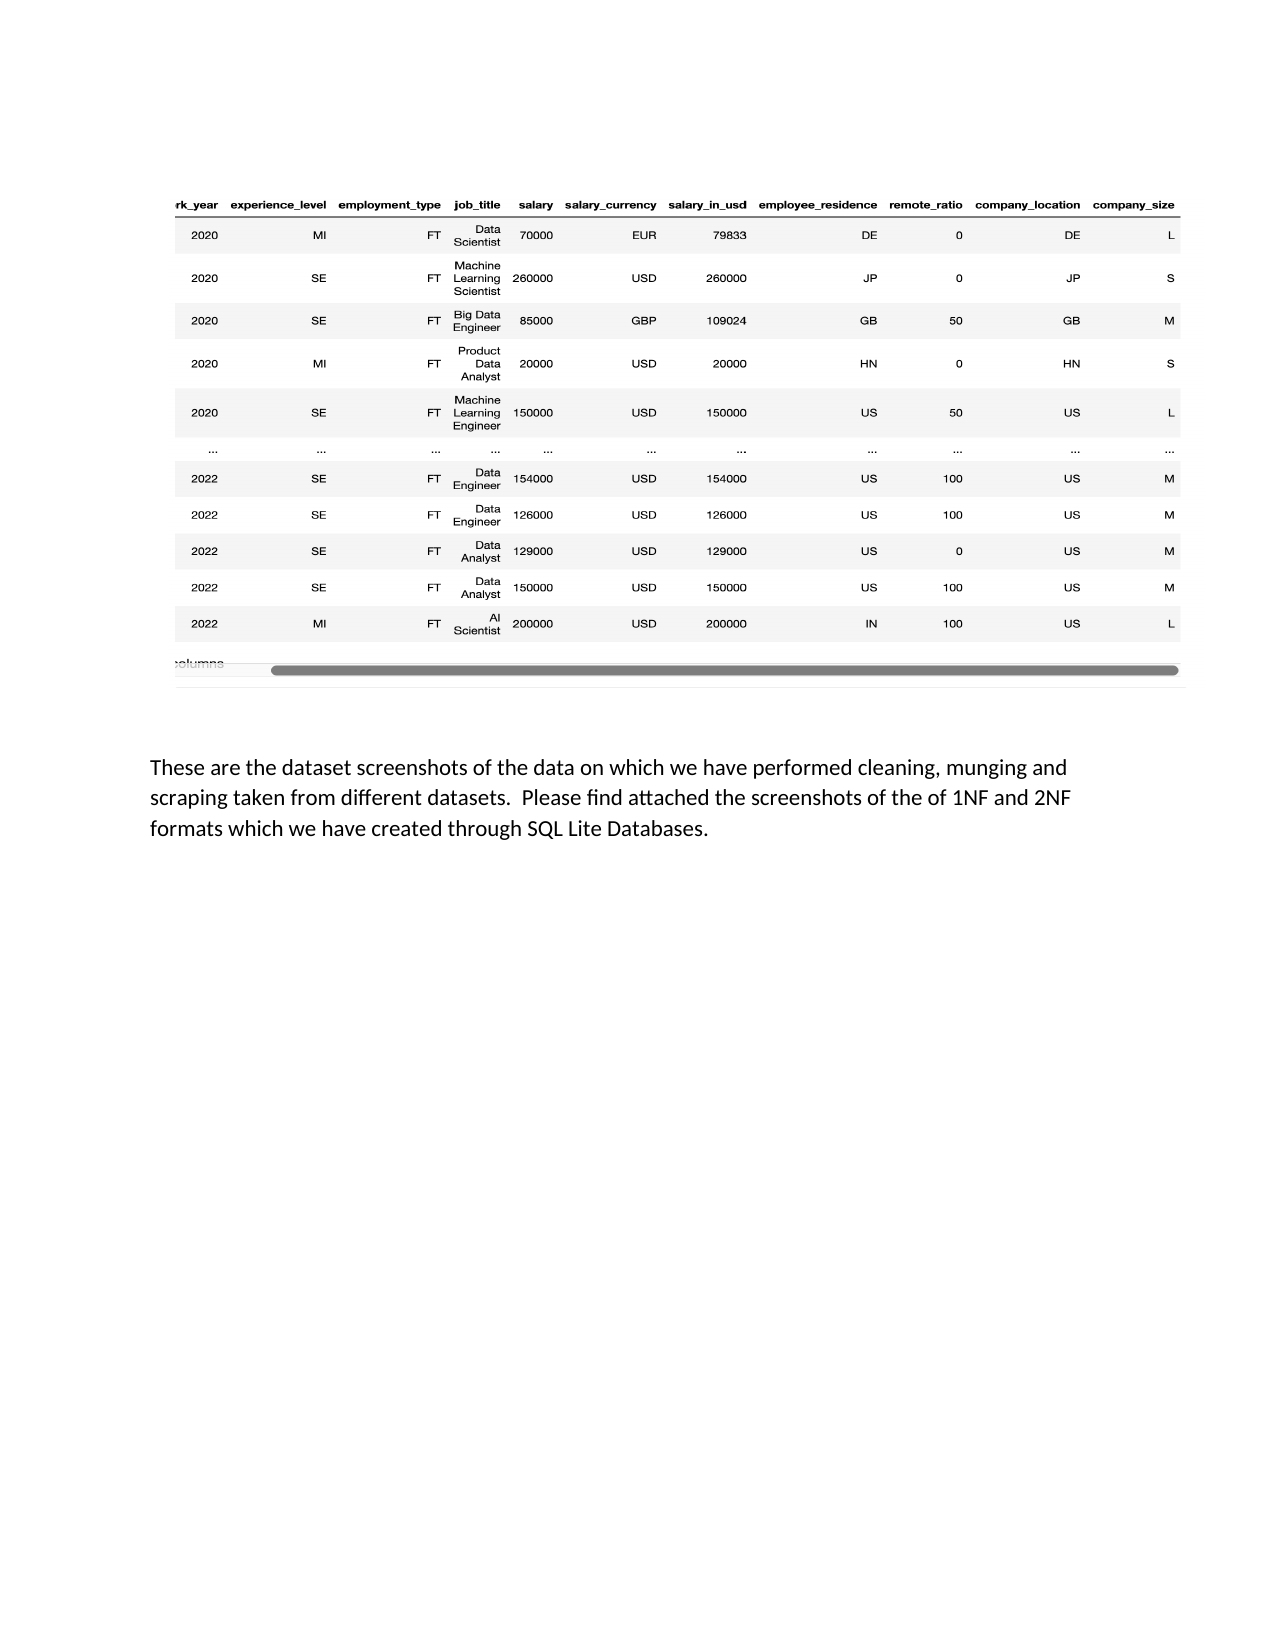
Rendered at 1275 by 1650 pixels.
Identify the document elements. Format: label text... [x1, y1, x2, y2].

text These are the dataset screenshots of the data on which we have performed cleaning, munging and scraping taken from different datasets. Please find attached the screenshots of the of 1NF and 2NF formats which we have created through SQL Lite Databases. [150, 753, 1125, 842]
